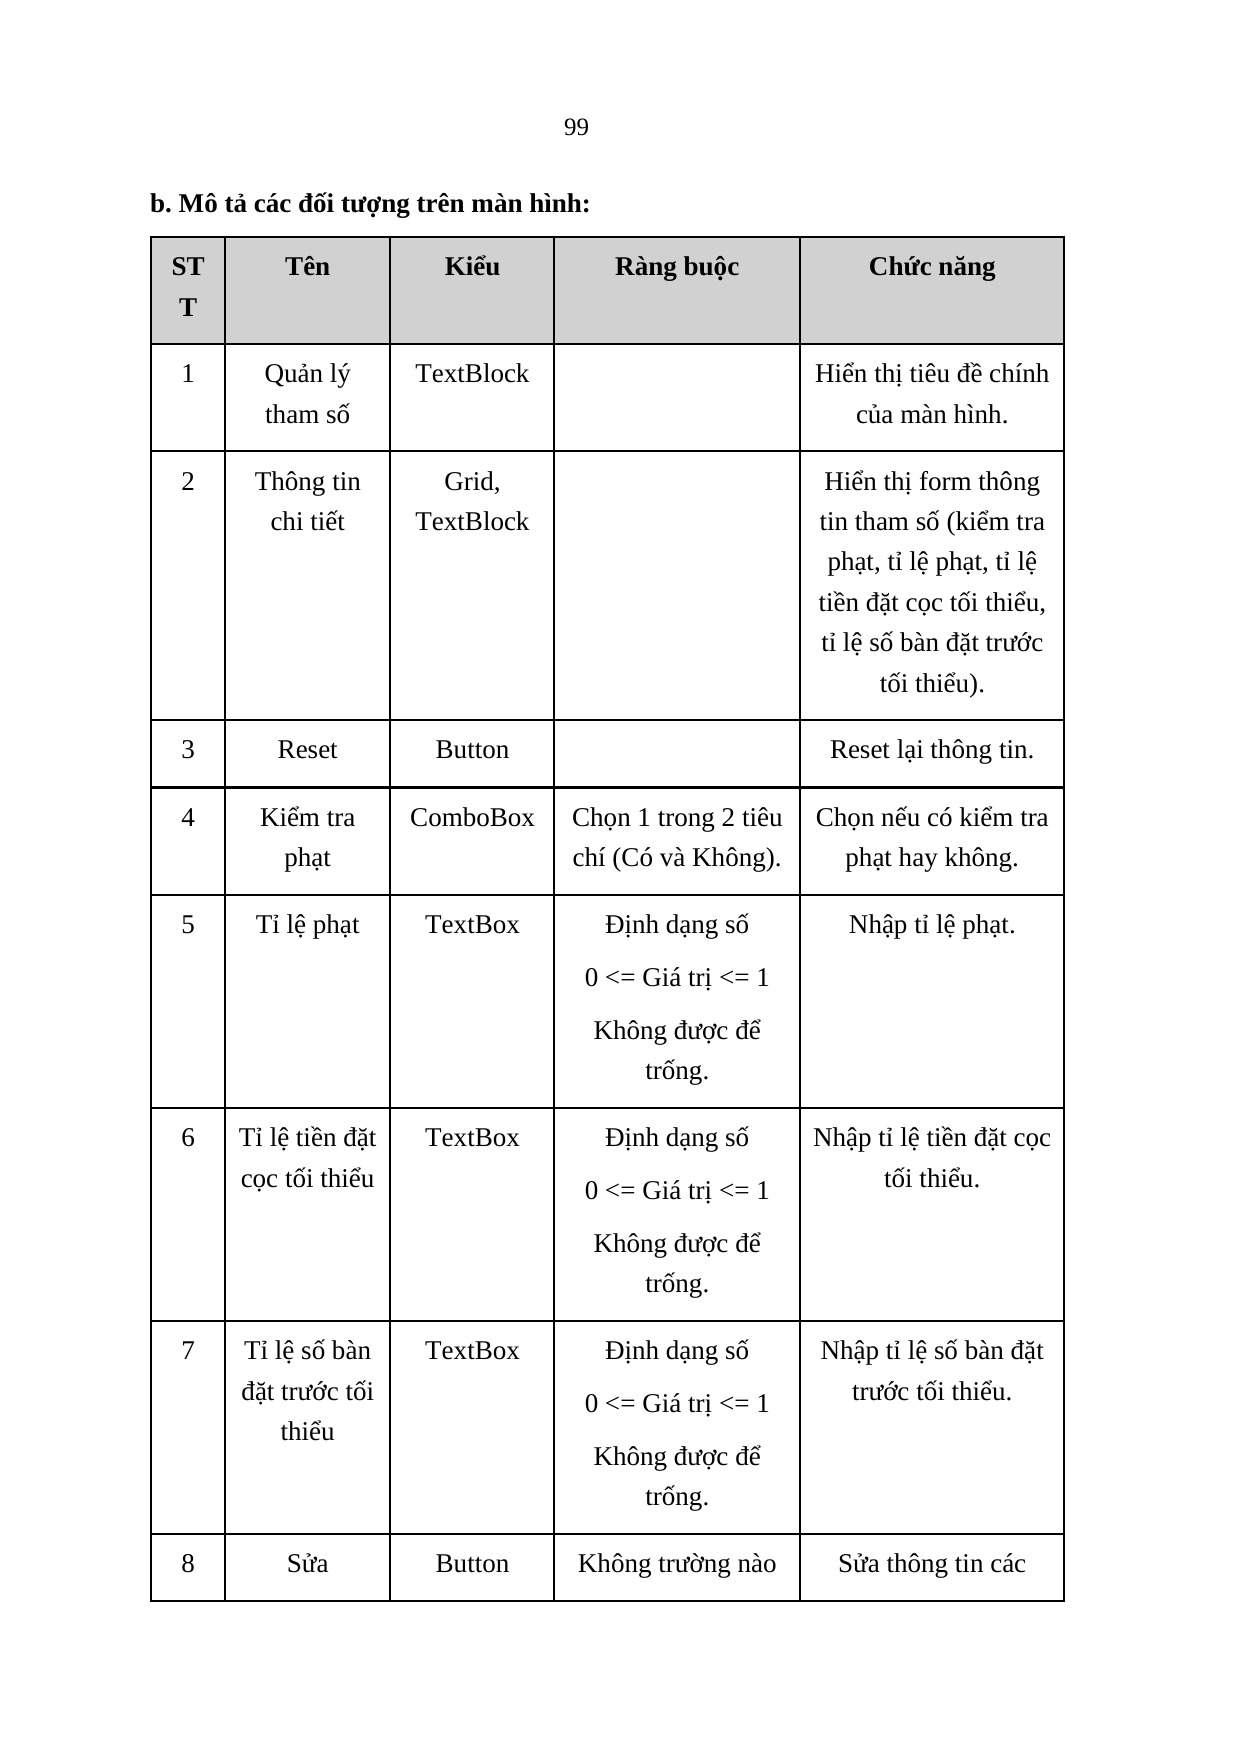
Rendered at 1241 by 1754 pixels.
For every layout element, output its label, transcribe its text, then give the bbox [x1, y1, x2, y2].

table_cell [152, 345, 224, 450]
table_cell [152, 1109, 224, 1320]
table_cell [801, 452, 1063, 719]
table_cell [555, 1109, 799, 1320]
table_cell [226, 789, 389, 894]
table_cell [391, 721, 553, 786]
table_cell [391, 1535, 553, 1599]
text b. Mô tả các đối tượng trên màn hình: [150, 187, 1090, 219]
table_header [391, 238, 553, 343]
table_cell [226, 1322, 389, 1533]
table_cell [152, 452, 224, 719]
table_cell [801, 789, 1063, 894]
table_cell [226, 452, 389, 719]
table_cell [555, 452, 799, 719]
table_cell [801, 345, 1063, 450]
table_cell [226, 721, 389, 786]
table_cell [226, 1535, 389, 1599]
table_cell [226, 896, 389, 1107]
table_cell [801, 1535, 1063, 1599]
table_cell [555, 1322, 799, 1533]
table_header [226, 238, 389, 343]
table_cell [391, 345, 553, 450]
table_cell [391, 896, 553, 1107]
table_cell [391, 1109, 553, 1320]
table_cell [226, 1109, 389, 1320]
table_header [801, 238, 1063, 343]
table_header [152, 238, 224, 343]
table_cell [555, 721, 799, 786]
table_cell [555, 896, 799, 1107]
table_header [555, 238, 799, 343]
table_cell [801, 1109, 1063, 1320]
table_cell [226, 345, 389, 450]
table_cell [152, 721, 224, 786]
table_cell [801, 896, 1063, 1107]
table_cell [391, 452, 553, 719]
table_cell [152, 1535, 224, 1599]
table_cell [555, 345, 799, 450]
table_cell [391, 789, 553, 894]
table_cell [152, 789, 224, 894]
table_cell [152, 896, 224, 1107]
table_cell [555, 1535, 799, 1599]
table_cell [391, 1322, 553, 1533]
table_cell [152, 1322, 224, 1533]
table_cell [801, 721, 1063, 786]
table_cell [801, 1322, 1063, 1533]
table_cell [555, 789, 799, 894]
